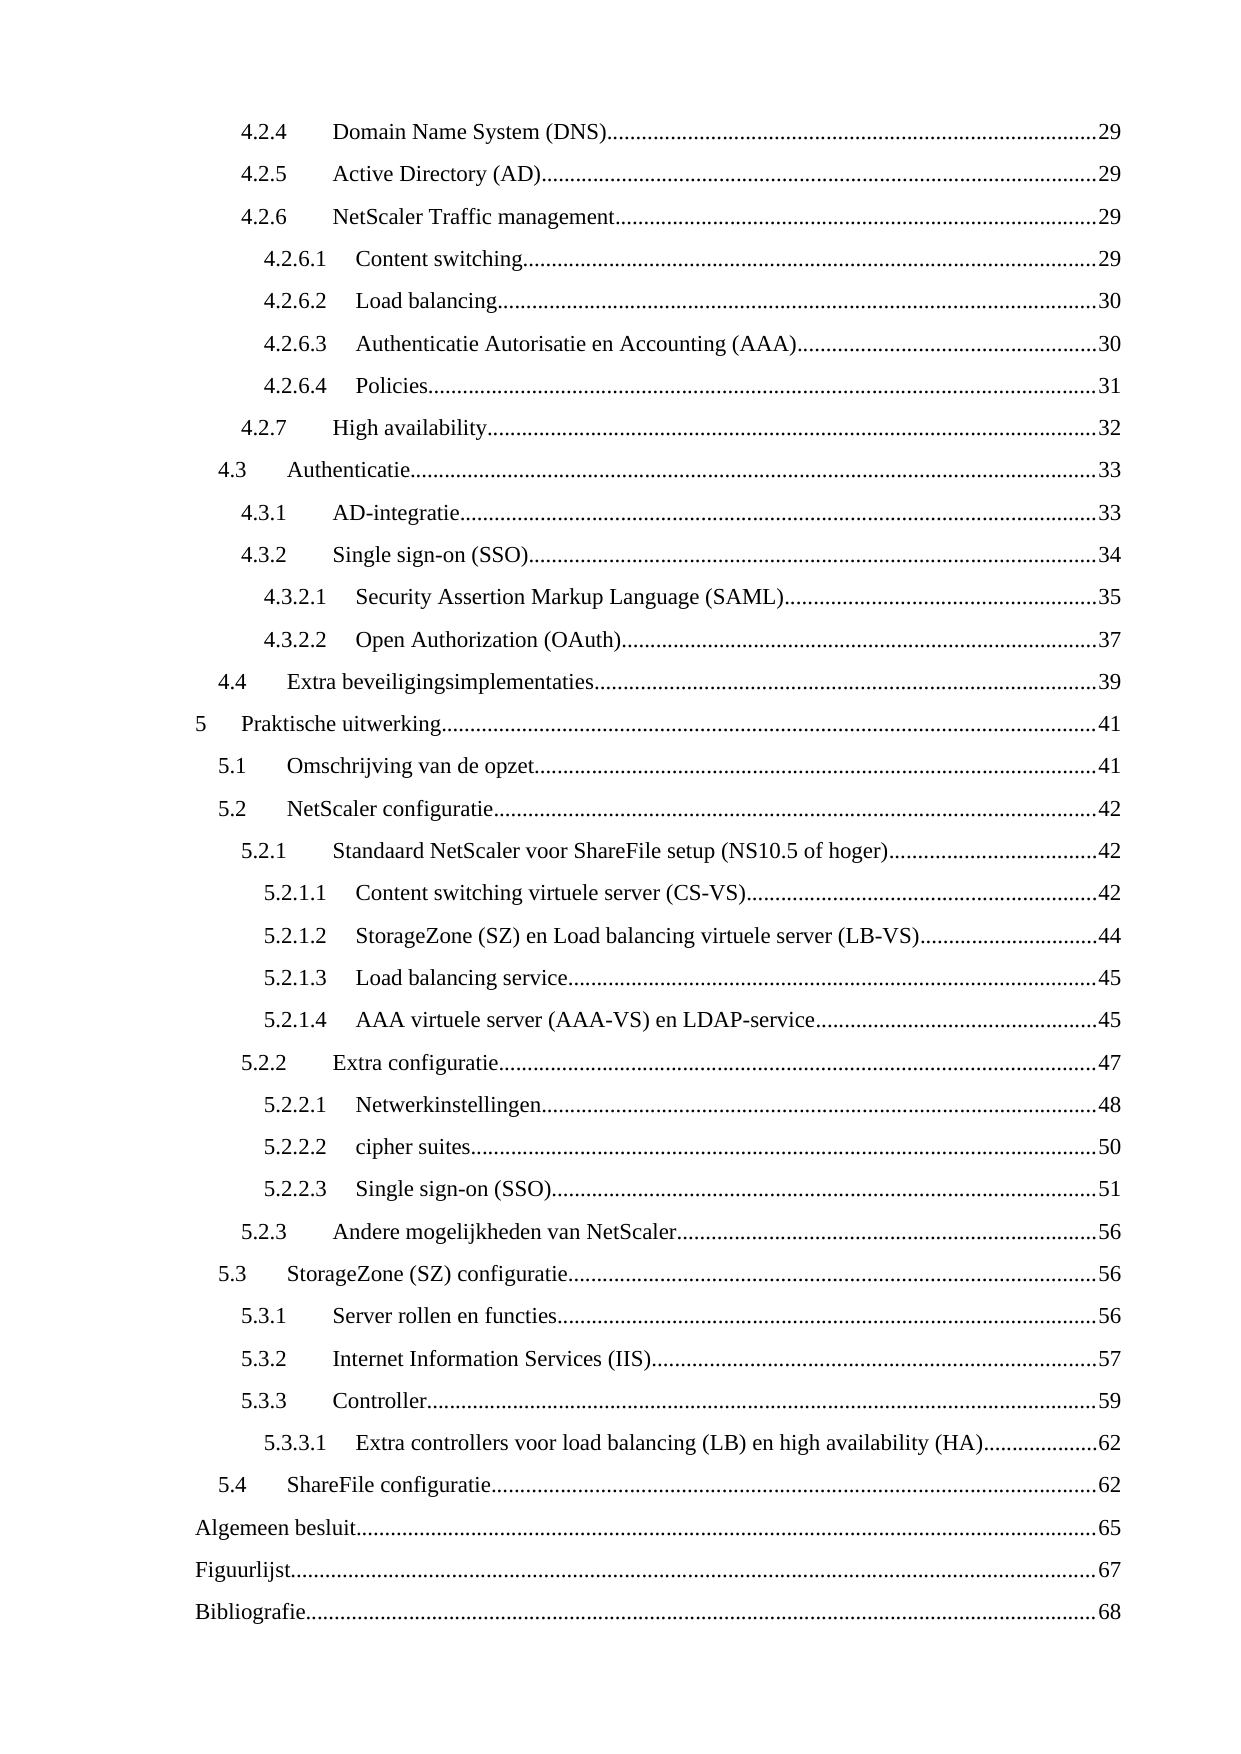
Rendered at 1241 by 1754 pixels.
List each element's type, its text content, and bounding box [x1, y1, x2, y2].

text 5.2.2 Extra configuratie 47 [241, 1048, 1122, 1075]
text 5.2.1.4 AAA virtuele server (AAA-VS) en LDAP-service 45 [264, 1006, 1122, 1033]
text 5.2.2.2 cipher suites 50 [264, 1133, 1122, 1159]
text 5.2.2.3 Single sign-on (SSO) 51 [264, 1175, 1122, 1202]
text 4.2.4 Domain Name System (DNS) 29 [241, 118, 1122, 144]
text 5.2.1 Standaard NetScaler voor ShareFile setup (NS10.5 of hoger) 42 [241, 837, 1122, 863]
text 4.3 Authenticatie 33 [218, 456, 1122, 483]
text 4.2.7 High availability 32 [241, 414, 1122, 441]
text 4.3.2 Single sign-on (SSO) 34 [241, 541, 1122, 567]
text 4.2.6 NetScaler Traffic management 29 [241, 203, 1122, 229]
text 5.4 ShareFile configuratie 62 [218, 1471, 1122, 1498]
text 4.3.2.2 Open Authorization (OAuth) 37 [264, 626, 1122, 652]
text 4.3.2.1 Security Assertion Markup Language (SAML) 35 [264, 583, 1122, 610]
text 4.3.1 AD-integratie 33 [241, 499, 1122, 525]
text 5.2 NetScaler configuratie 42 [218, 795, 1122, 821]
text 4.4 Extra beveiligingsimplementaties 39 [218, 668, 1122, 694]
text 5.3 StorageZone (SZ) configuratie 56 [218, 1260, 1122, 1286]
text 4.2.6.3 Authenticatie Autorisatie en Accounting (AAA) 30 [264, 329, 1122, 356]
text Bibliografie 68 [195, 1598, 1122, 1624]
text 5.1 Omschrijving van de opzet 41 [218, 752, 1122, 779]
text Figuurlijst 67 [195, 1556, 1122, 1582]
text 5.3.3.1 Extra controllers voor load balancing (LB) en high availability (HA) 62 [264, 1429, 1122, 1456]
text 5.2.1.1 Content switching virtuele server (CS-VS) 42 [264, 879, 1122, 906]
text 5 Praktische uitwerking 41 [195, 710, 1122, 737]
text 5.2.2.1 Netwerkinstellingen 48 [264, 1091, 1122, 1117]
text 4.2.5 Active Directory (AD) 29 [241, 160, 1122, 187]
text 5.3.1 Server rollen en functies 56 [241, 1302, 1122, 1329]
text 5.2.1.2 StorageZone (SZ) en Load balancing virtuele server (LB-VS) 44 [264, 922, 1122, 948]
text 4.2.6.2 Load balancing 30 [264, 287, 1122, 314]
text 4.2.6.1 Content switching 29 [264, 245, 1122, 271]
text 5.3.3 Controller 59 [241, 1387, 1122, 1413]
text Algemeen besluit 65 [195, 1514, 1122, 1540]
text 5.2.1.3 Load balancing service 45 [264, 964, 1122, 990]
text 5.2.3 Andere mogelijkheden van NetScaler 56 [241, 1218, 1122, 1244]
text 4.2.6.4 Policies 31 [264, 372, 1122, 398]
text 5.3.2 Internet Information Services (IIS) 57 [241, 1344, 1122, 1371]
